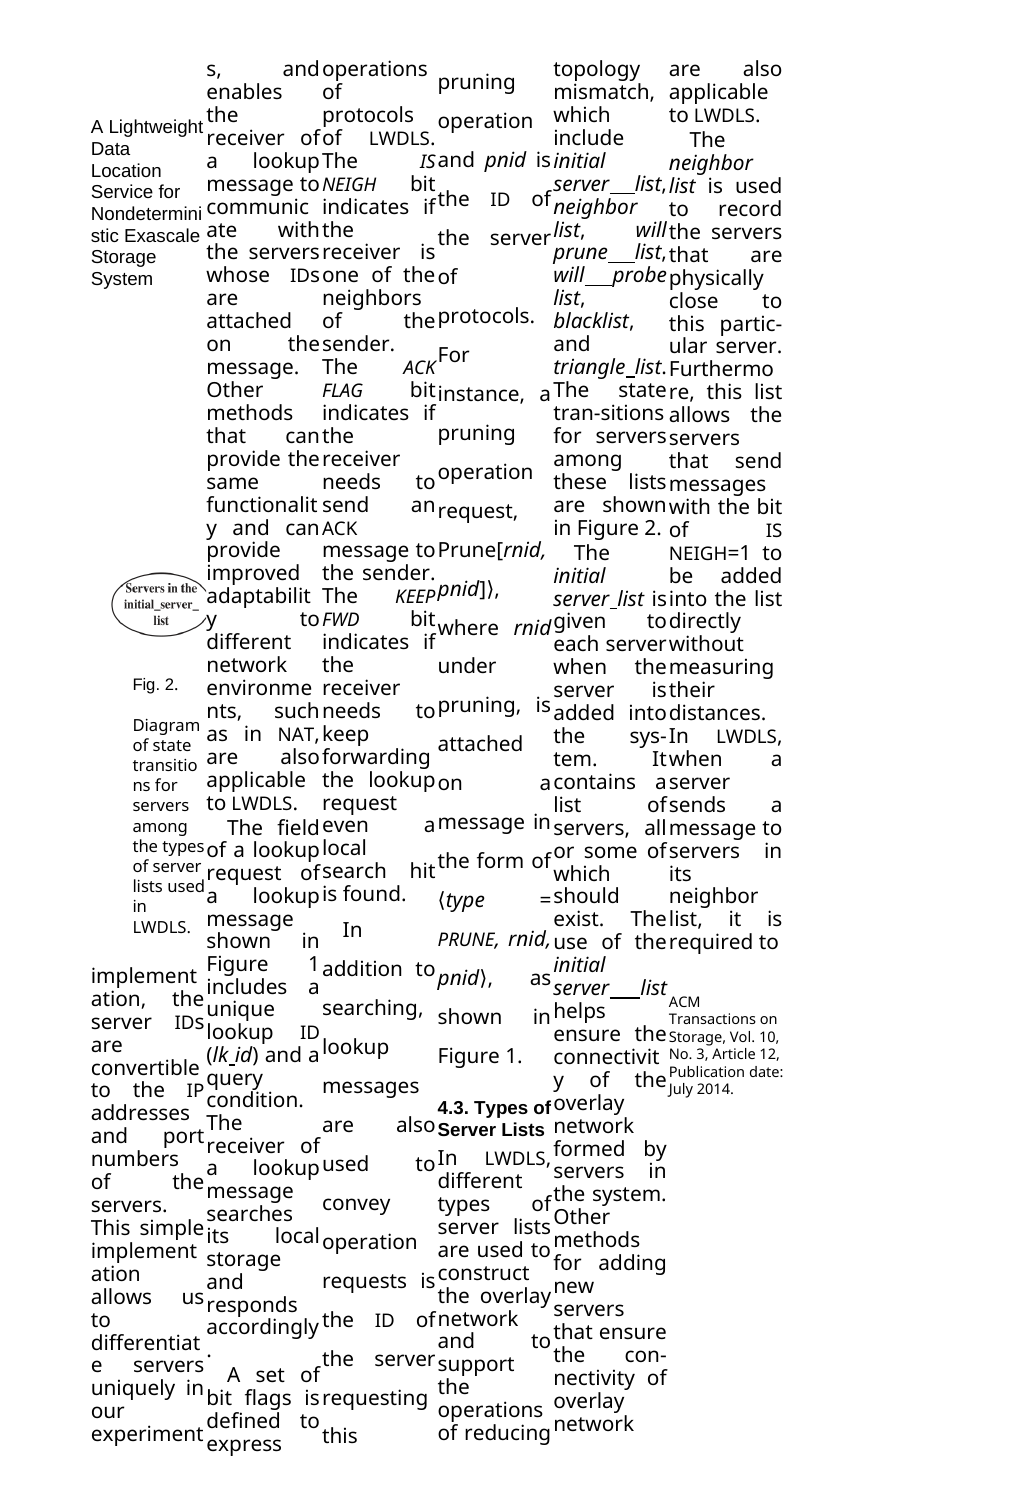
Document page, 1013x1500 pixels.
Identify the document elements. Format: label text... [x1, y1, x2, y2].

text 4.3. Types of Server Lists [437, 1096, 553, 1141]
text implementation, the server IDs are convertible to the IP addresses and port numbers of the servers. This simple implementation allows us to differentiate servers uniquely in our experiments, and enables the receiver of a lookup message to communicate with the servers whose IDs are attached on the message. Other methods that can provide the same functionality and can provide improved adaptability to different network environments, such as in NAT, are also applicable to LWDLS. [206, 58, 320, 814]
text In addition to searching, lookup messages are also used to convey operation requests is the ID of the server requesting this pruning operation and pnid is the ID of the server of protocols. For instance, a pruning operation request, Prune[rnid, pnid]⟩, where rnid under pruning, is attached on a message in the form of ⟨type = PRUNE, rnid, pnid⟩, as shown in Figure 1. [322, 906, 435, 1452]
text In addition to searching, lookup messages are also used to convey operation requests is the ID of the server requesting this pruning operation and pnid is the ID of the server of protocols. For instance, a pruning operation request, Prune[rnid, pnid]⟩, where rnid under pruning, is attached on a message in the form of ⟨type = PRUNE, rnid, pnid⟩, as shown in Figure 1. [437, 58, 551, 1071]
text In LWDLS, different types of server lists are used to construct the overlay network and to support the operations of reducing topology mismatch, which include initial server list, neighbor list, will prune list, will probe list, blacklist, and triangle list. The state tran-sitions for servers among these lists are shown in Figure 2. [553, 58, 667, 539]
picture [109, 320, 207, 658]
text ACM Transactions on Storage, Vol. 10, No. 3, Article 12, Publication date: July 2014. [669, 993, 784, 1098]
text A set of bit flags is defined to express operations of protocols of LWDLS. The IS NEIGH bit indicates if the receiver is one of the neighbors of the sender. The ACK FLAG bit indicates if the receiver needs to send an ACK message to the sender. The KEEP FWD bit indicates if the receiver needs to keep forwarding the lookup request even a local search hit is found. [322, 58, 435, 906]
text The field of a lookup request of a lookup message shown in Figure 1 includes a unique lookup ID (lk id) and a query condition. The receiver of a lookup message searches its local storage and responds accordingly. [206, 817, 320, 1362]
text The neighbor list is used to record the servers that are physically close to this partic-ular server. Furthermore, this list allows the servers that send messages with the bit of IS NEIGH=1 to be added into the list directly without measuring their distances. In LWDLS, when a server sends a message to servers in its neighbor list, it is required to [669, 129, 782, 954]
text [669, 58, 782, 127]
text A Lightweight Data Location Service for Nondeterministic Exascale Storage System 12:7 [91, 116, 206, 290]
text Fig. 2. Diagram of state transitions for servers among the types of server lists used in LWDLS. [132, 674, 206, 937]
text implementation, the server IDs are convertible to the IP addresses and port numbers of the servers. This simple implementation allows us to differentiate servers uniquely in our experiments, and enables the receiver of a lookup message to communicate with the servers whose IDs are attached on the message. Other methods that can provide the same functionality and can provide improved adaptability to different network environments, such as in NAT, are also applicable to LWDLS. [91, 965, 204, 1446]
text The initial server list is given to each server when the server is added into the sys-tem. It contains a list of servers, all or some of which should exist. The use of the initial server list helps ensure the connectivity of the overlay network formed by servers in the system. Other methods for adding new servers that ensure the con-nectivity of overlay network are also applicable to LWDLS. [553, 542, 667, 1436]
text In LWDLS, different types of server lists are used to construct the overlay network and to support the operations of reducing topology mismatch, which include initial server list, neighbor list, will prune list, will probe list, blacklist, and triangle list. The state tran-sitions for servers among these lists are shown in Figure 2. [437, 1147, 551, 1445]
